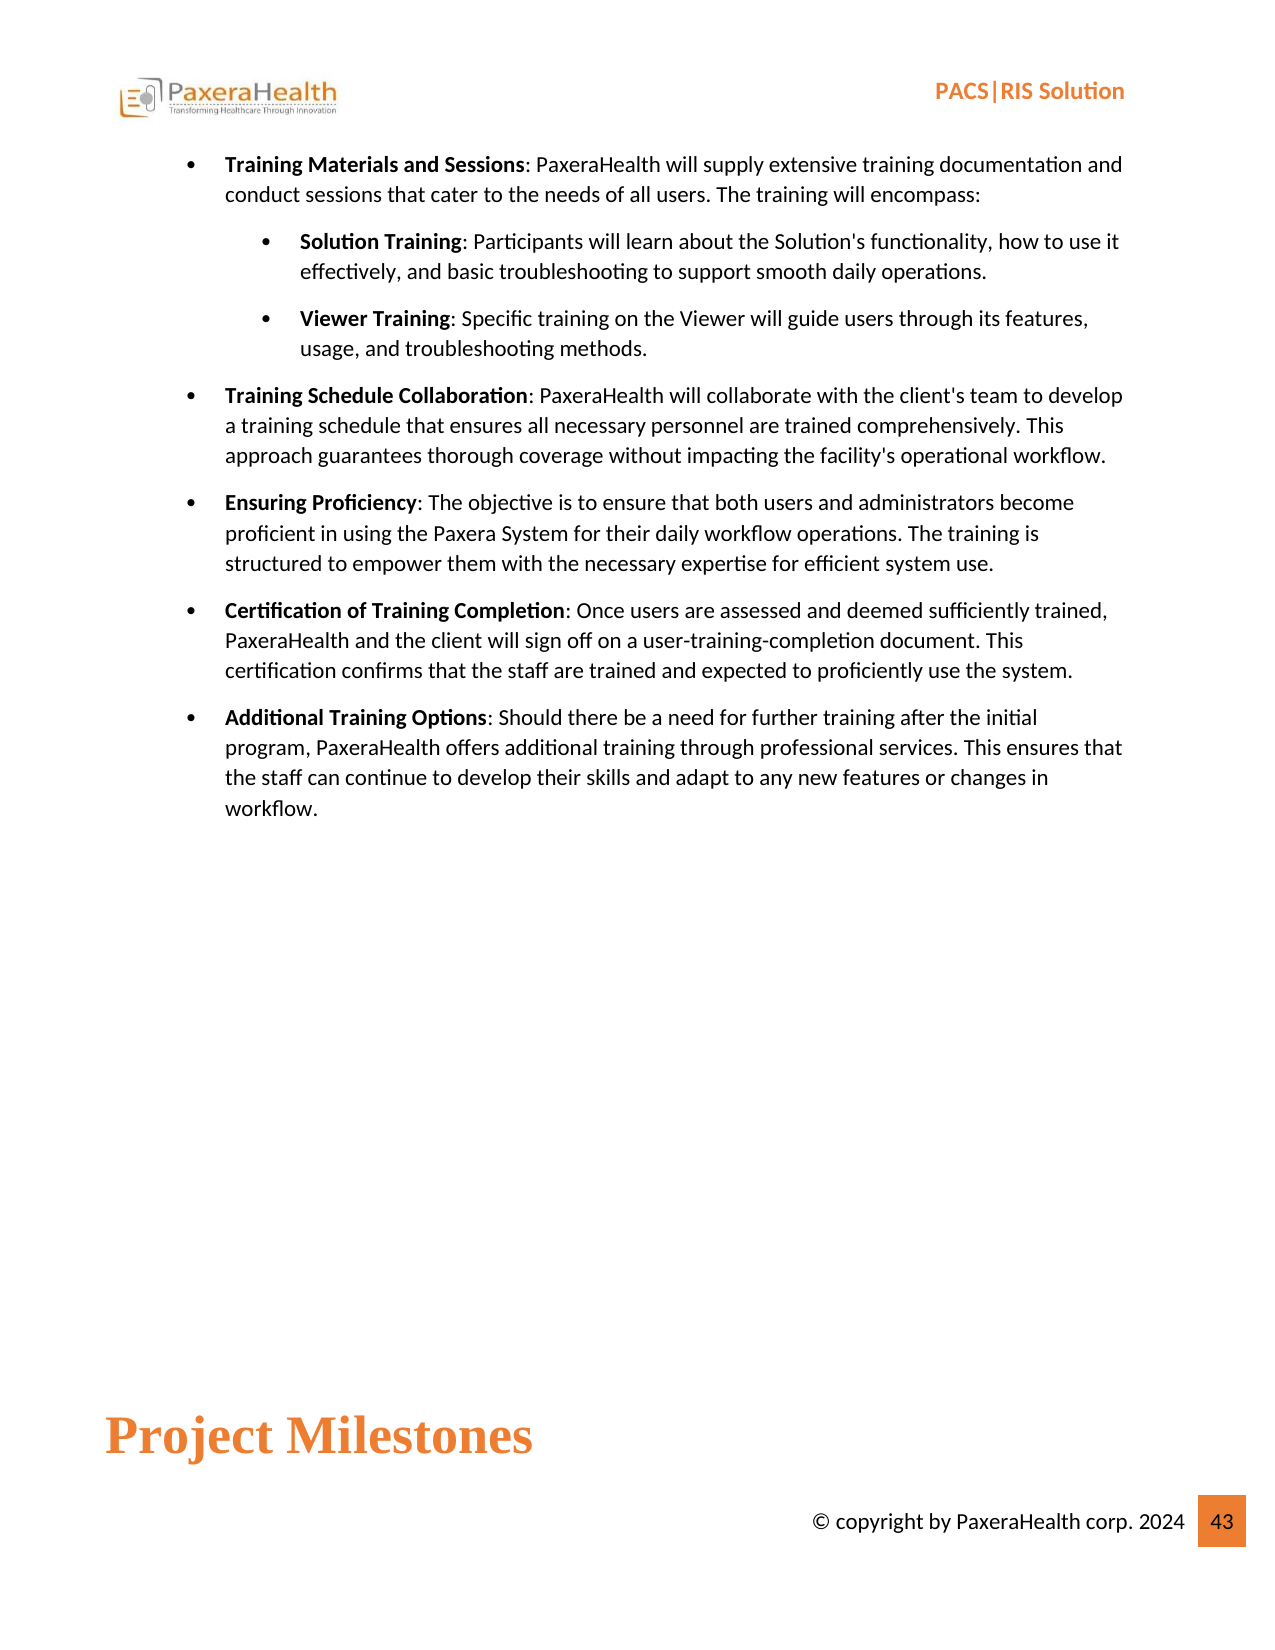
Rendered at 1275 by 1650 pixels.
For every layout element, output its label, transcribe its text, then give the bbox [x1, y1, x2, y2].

subtitle Project Milestones [105, 1403, 1039, 1465]
list Training Materials and Sessions: PaxeraHealth will supply extensive training documentation and conduct sessions that cater to the needs of all users. The training will encompass: [187, 150, 1125, 208]
list Additional Training Options: Should there be a need for further training after the initial program, PaxeraHealth offers additional training through professional services. This ensures that the staff can continue to develop their skills and adapt to any new features or changes in workflow. [187, 703, 1125, 822]
picture [114, 71, 344, 121]
list Viewer Training: Specific training on the Viewer will guide users through its features, usage, and troubleshooting methods. [262, 304, 1125, 362]
list Ensuring Proficiency: The objective is to ensure that both users and administrators become proficient in using the Paxera System for their daily workflow operations. The training is structured to empower them with the necessary expertise for efficient system use. [187, 488, 1125, 577]
list Certification of Training Completion: Once users are assessed and deemed sufficiently trained, PaxeraHealth and the client will sign off on a user-training-completion document. This certification confirms that the staff are trained and expected to proficiently use the system. [187, 596, 1125, 684]
list Training Schedule Collaboration: PaxeraHealth will collaborate with the client's team to develop a training schedule that ensures all necessary personnel are trained comprehensively. This approach guarantees thorough coverage without impacting the facility's operational workflow. [187, 381, 1125, 470]
list Solution Training: Participants will learn about the Solution's functionality, how to use it effectively, and basic troubleshooting to support smooth daily operations. [262, 227, 1125, 285]
